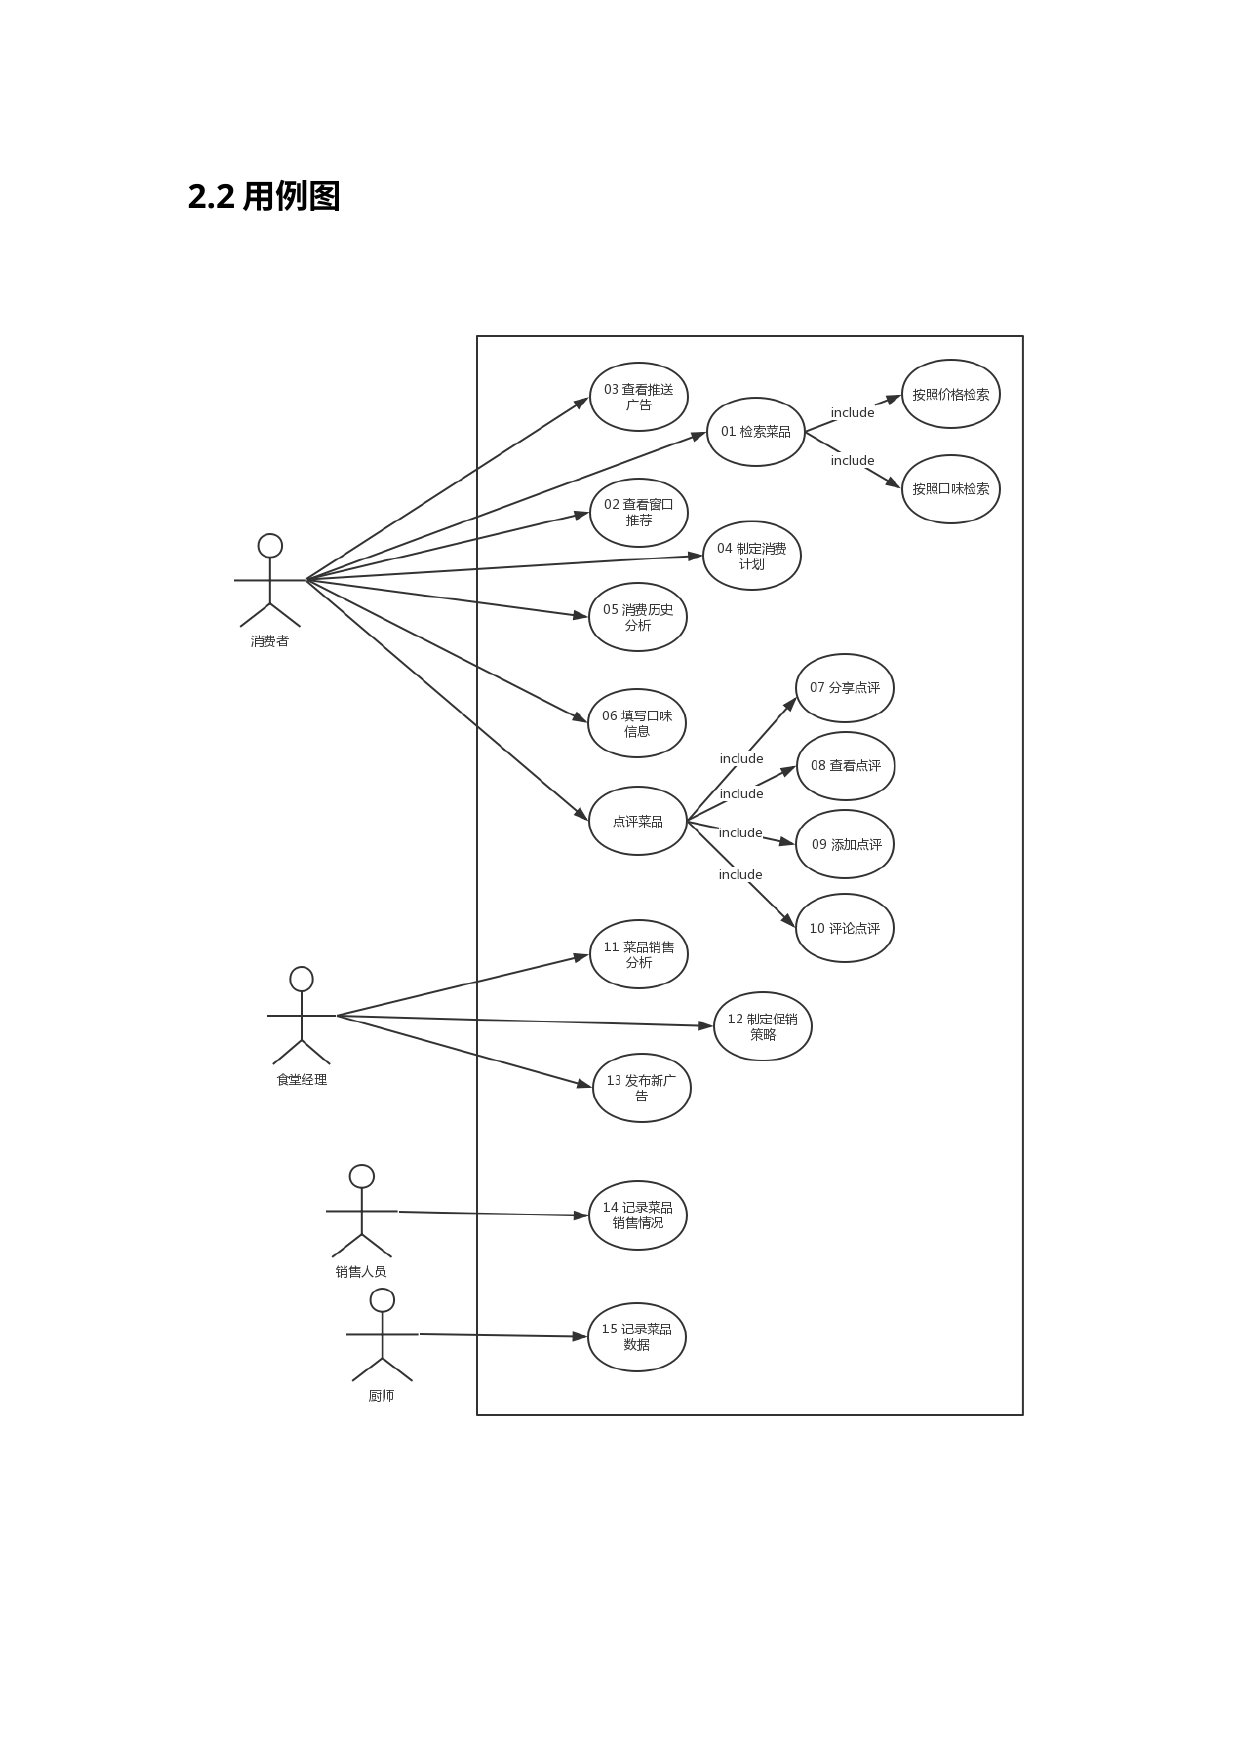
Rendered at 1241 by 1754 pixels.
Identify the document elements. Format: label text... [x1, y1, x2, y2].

subtitle 2.2用例图 [187, 162, 1053, 227]
picture [187, 289, 1053, 1446]
